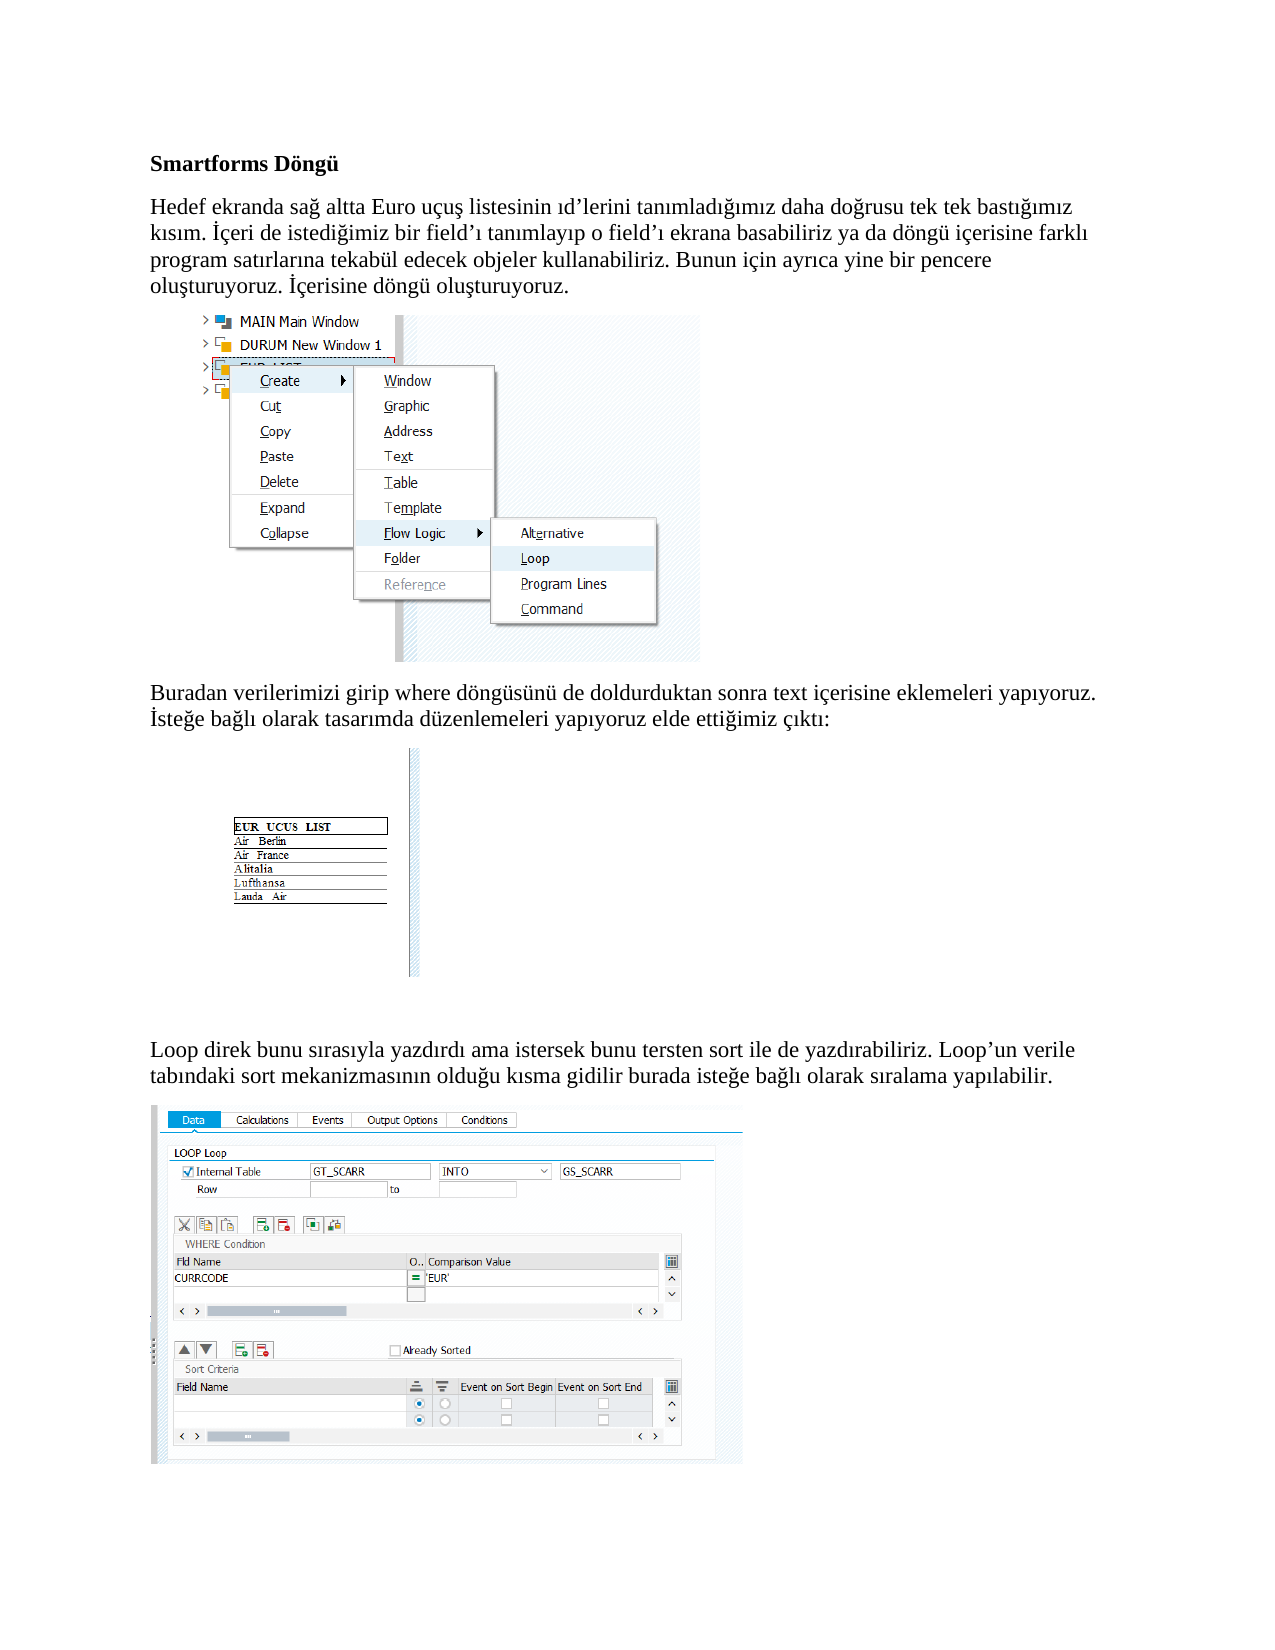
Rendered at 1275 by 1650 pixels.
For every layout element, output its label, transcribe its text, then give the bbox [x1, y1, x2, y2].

text Smartforms Döngü [150, 150, 1125, 176]
text Buradan verilerimizi girip where döngüsünü de doldurduktan sonra text içerisine eklemeleri yapıyoruz. İsteğe bağlı olarak tasarımda düzenlemeleri yapıyoruz elde ettiğimiz çıktı: [150, 679, 1125, 731]
text Hedef ekranda sağ altta Euro uçuş listesinin ıd’lerini tanımladığımız daha doğrusu tek tek bastığımız kısım. İçeri de istediğimiz bir field’ı tanımlayıp o field’ı ekrana basabiliriz ya da döngü içerisine farklı program satırlarına tekabül edecek objeler kullanabiliriz. Bunun için ayrıca yine bir pencere oluşturuyoruz. İçerisine döngü oluşturuyoruz. [150, 193, 1125, 298]
picture [150, 748, 420, 977]
text Loop direk bunu sırasıyla yazdırdı ama istersek bunu tersten sort ile de yazdırabiliriz. Loop’un verile tabındaki sort mekanizmasının olduğu kısma gidilir burada isteğe bağlı olarak sıralama yapılabilir. [150, 1036, 1125, 1089]
picture [150, 1105, 743, 1464]
picture [150, 315, 700, 662]
